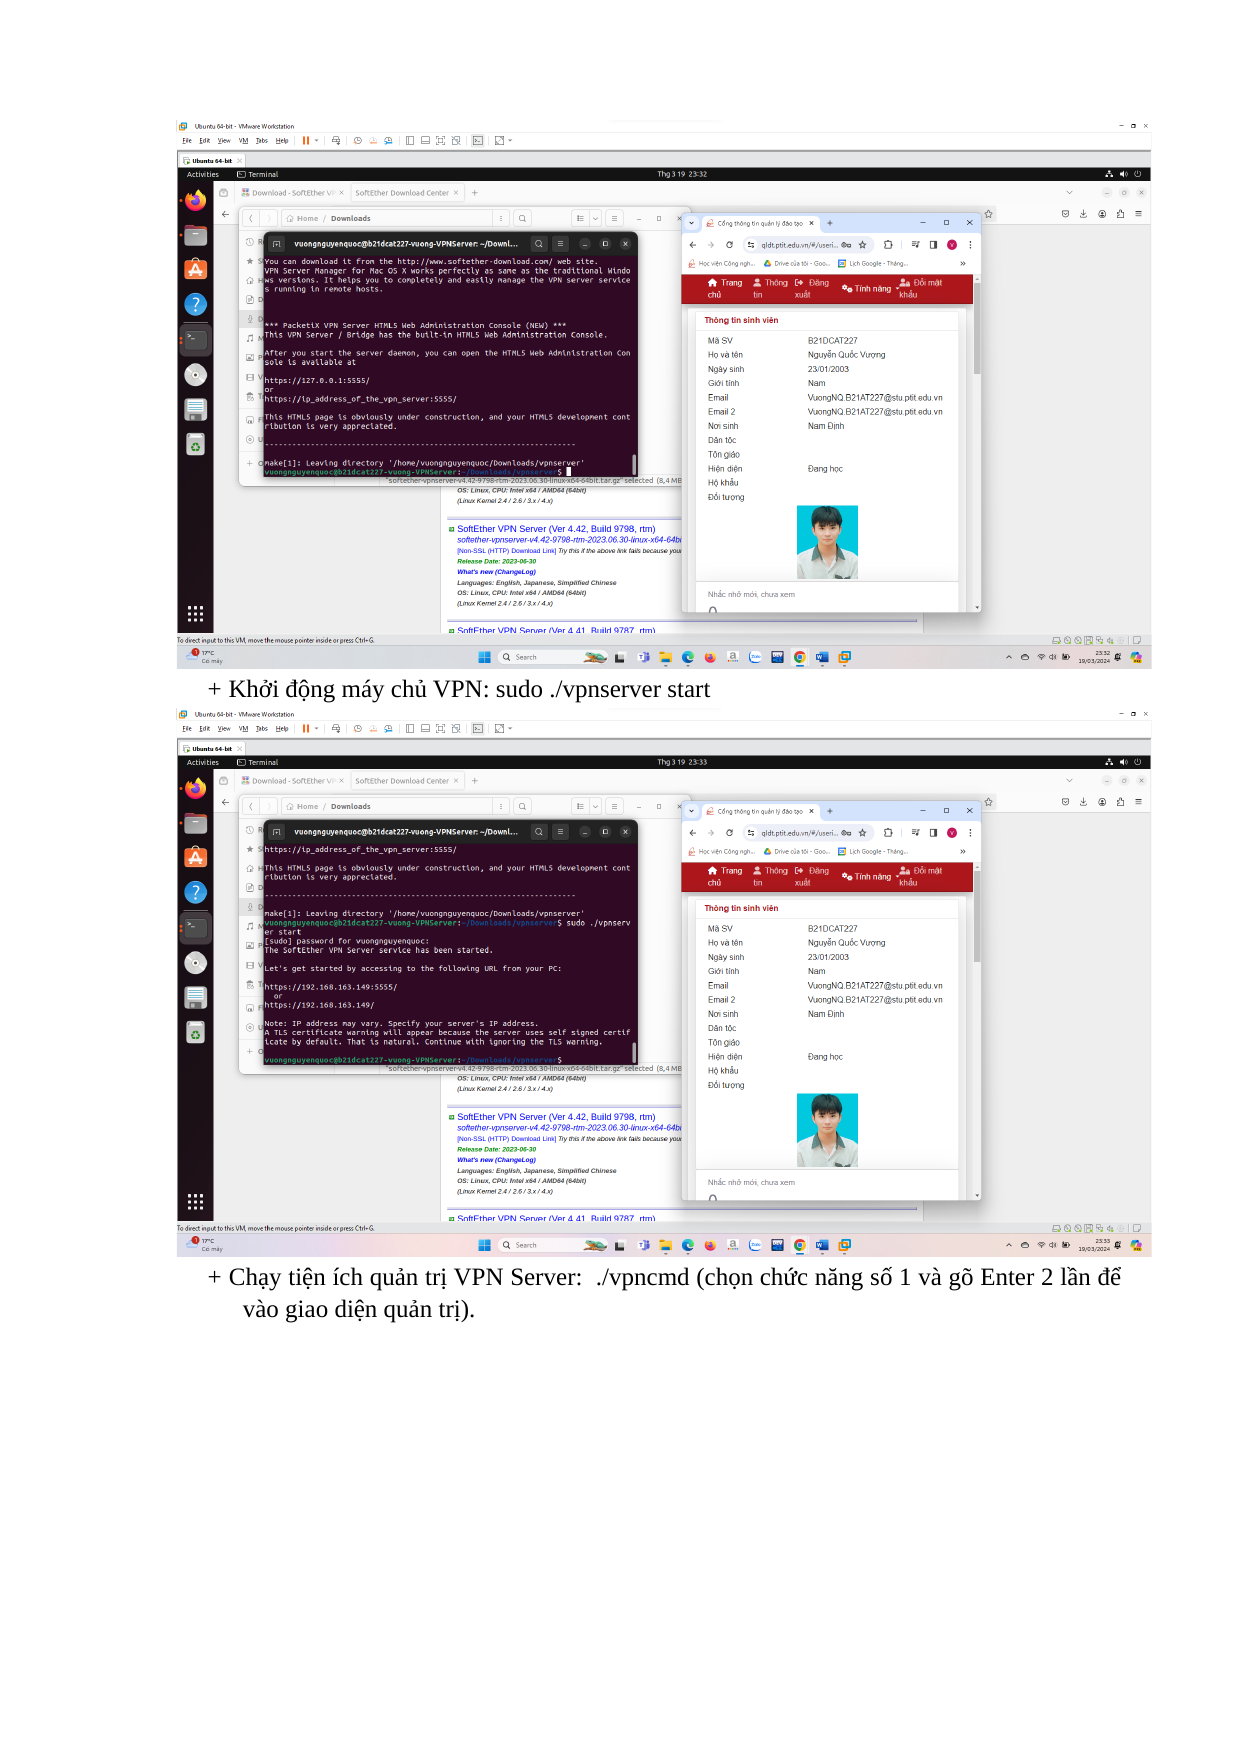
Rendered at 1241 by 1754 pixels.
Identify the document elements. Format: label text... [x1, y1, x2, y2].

text + Chạy tiện ích quản trị VPN Server: ./vpncmd (chọn chức năng số 1 và gõ Enter 2 lần để vào giao diện quản trị). [207, 1262, 1122, 1323]
picture [176, 120, 1152, 669]
picture [176, 708, 1152, 1257]
text + Khởi động máy chủ VPN: sudo ./vpnserver start [207, 674, 1122, 703]
